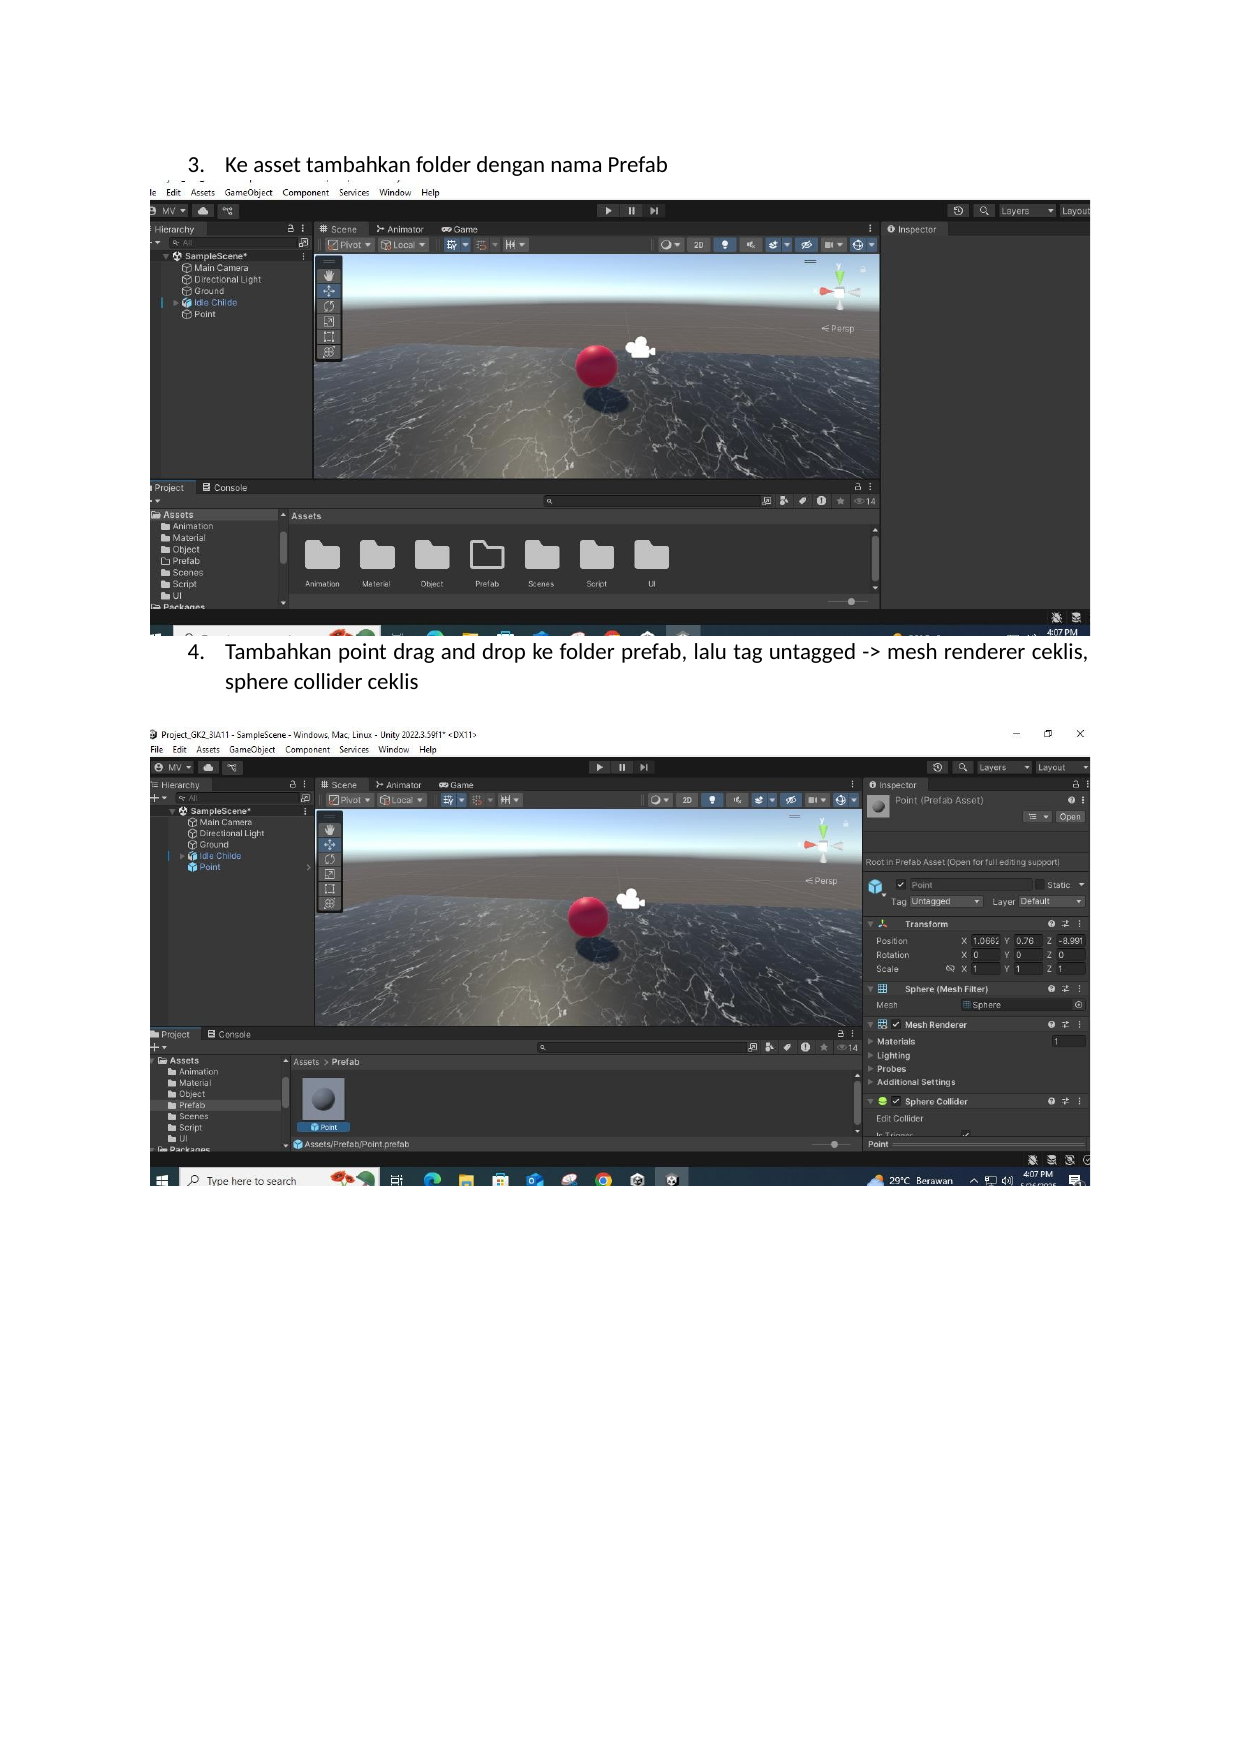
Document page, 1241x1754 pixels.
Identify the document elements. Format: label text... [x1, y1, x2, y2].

picture [150, 180, 1091, 636]
list Ke asset tambahkan folder dengan nama Prefab [187, 150, 1090, 178]
list Tambahkan point drag and drop ke folder prefab, lalu tag untagged -> mesh renderer ceklis, sphere collider ceklis [187, 637, 1090, 696]
picture [150, 727, 1091, 1186]
